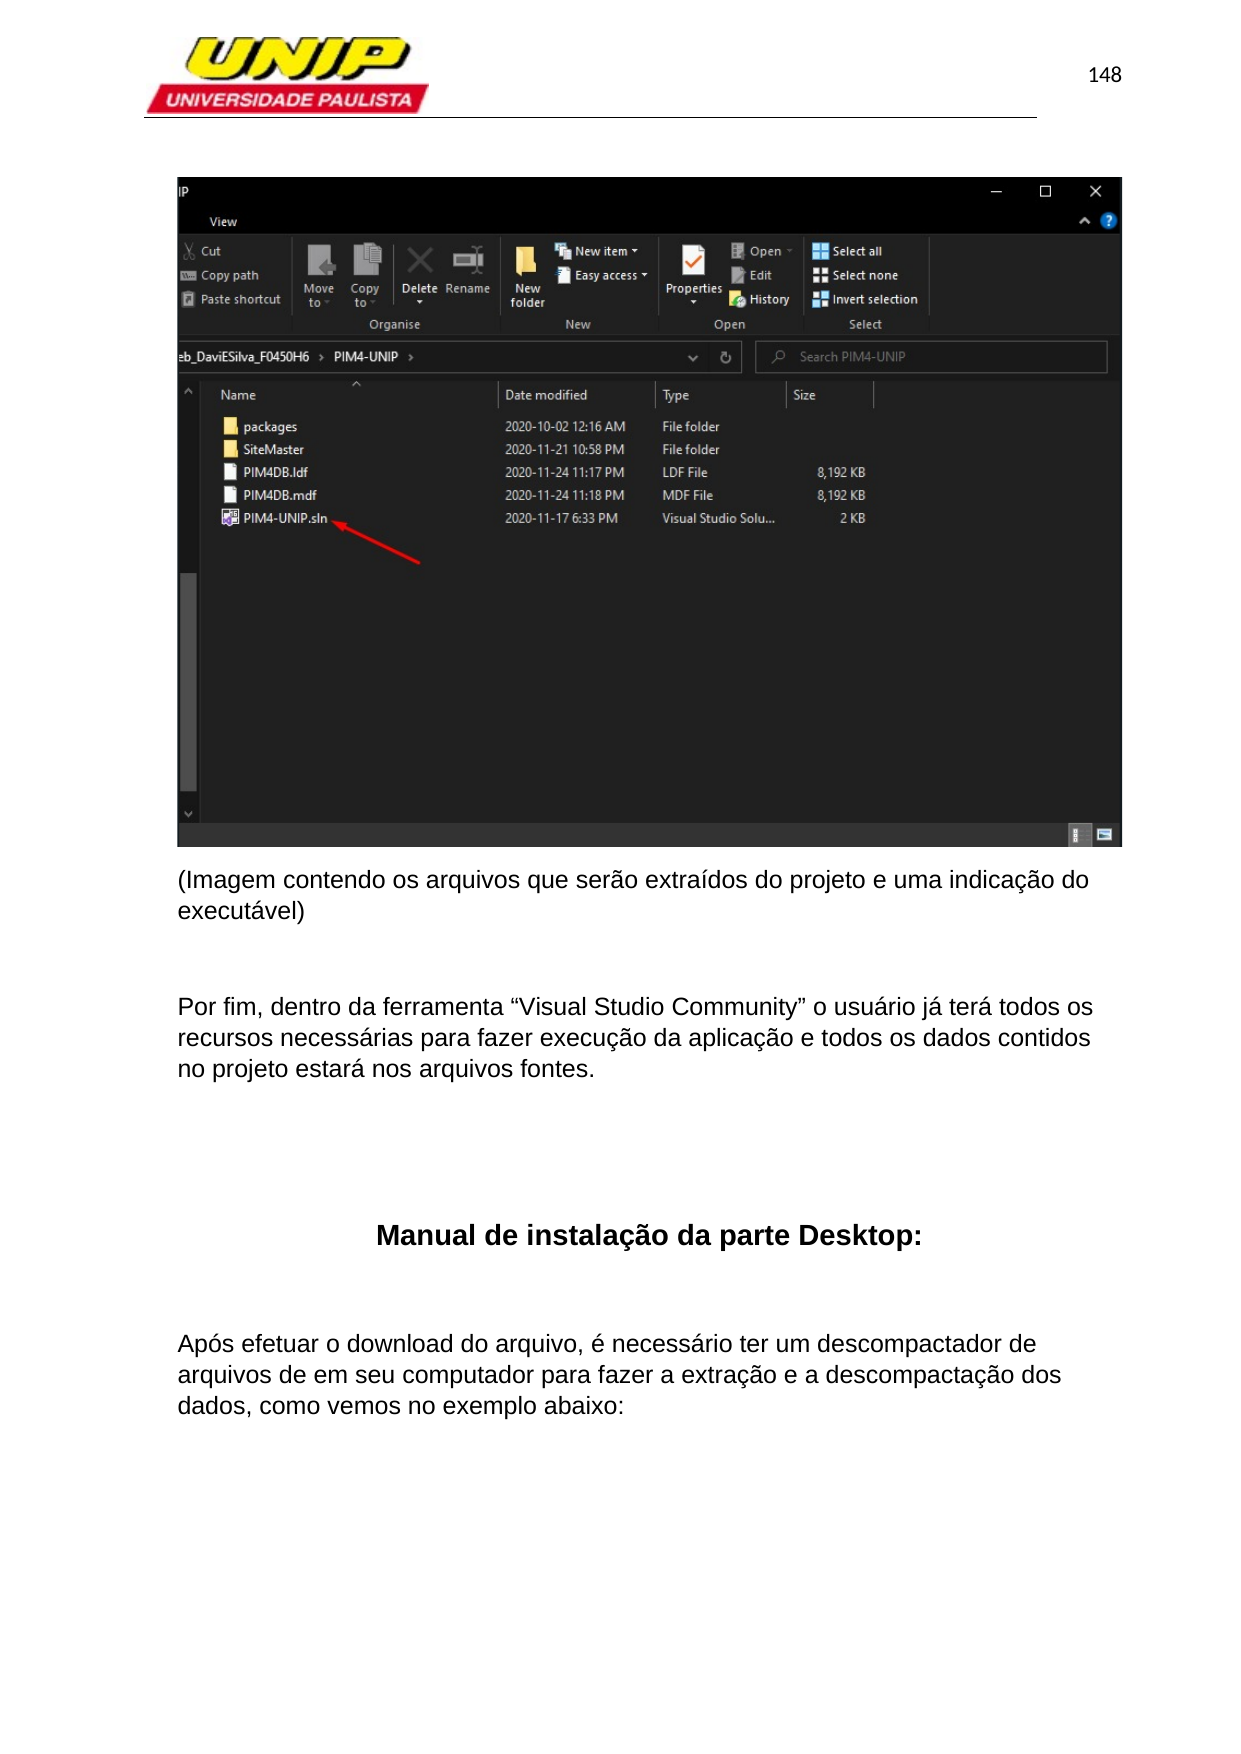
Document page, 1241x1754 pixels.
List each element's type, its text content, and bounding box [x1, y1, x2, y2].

picture [146, 37, 429, 114]
text Após efetuar o download do arquivo, é necessário ter um descompactador de arquivos de em seu computador para fazer a extração e a descompactação dos dados, como vemos no exemplo abaixo: [177, 1329, 1122, 1419]
text Manual de instalação da parte Desktop: [177, 1218, 1122, 1251]
text (Imagem contendo os arquivos que serão extraídos do projeto e uma indicação do executável) [177, 865, 1122, 925]
text Por fim, dentro da ferramenta “Visual Studio Community” o usuário já terá todos os recursos necessárias para fazer execução da aplicação e todos os dados contidos no projeto estará nos arquivos fontes. [177, 992, 1122, 1082]
picture [177, 177, 1123, 847]
